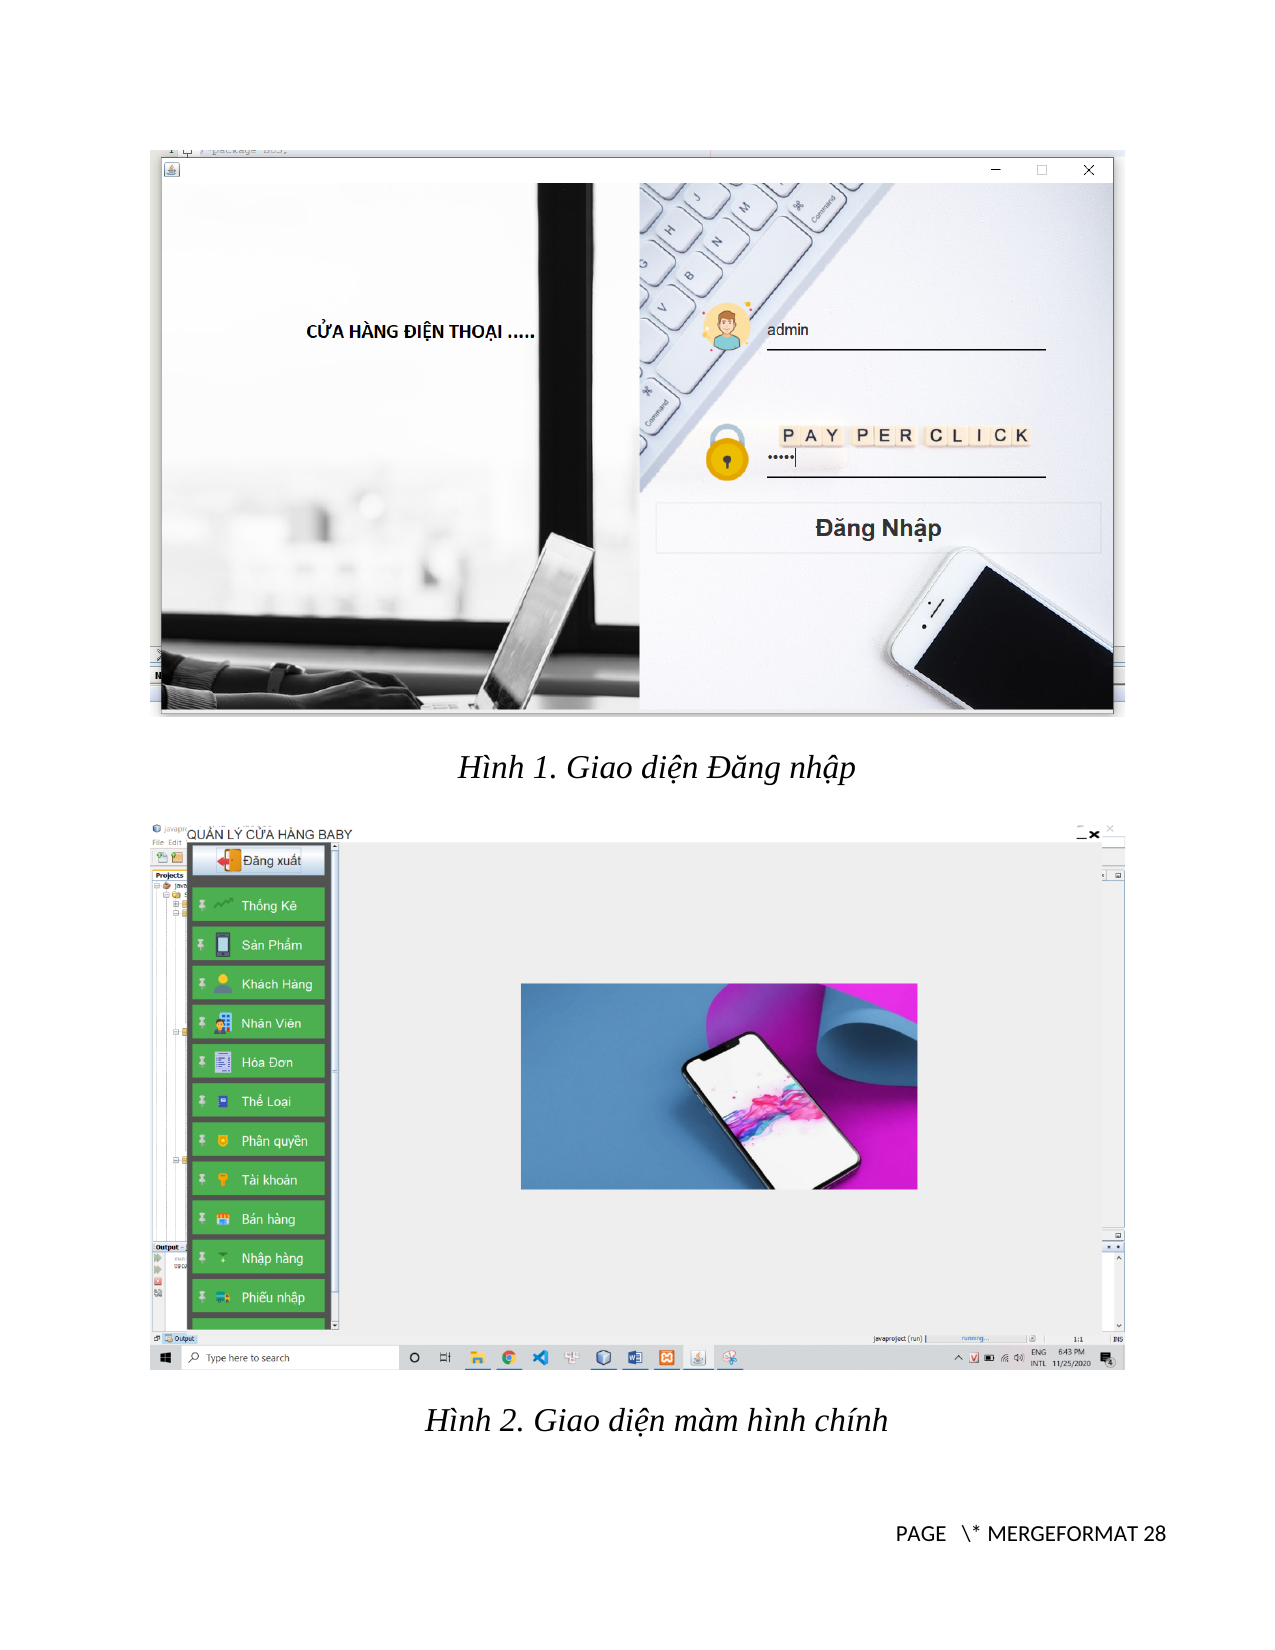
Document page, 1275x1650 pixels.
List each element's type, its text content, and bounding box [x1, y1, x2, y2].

text Hình 1. Giao diện Đăng nhập [150, 747, 1167, 786]
picture [150, 821, 1125, 1370]
picture [150, 150, 1125, 717]
text Hình 2. Giao diện màm hình chính [150, 1401, 1167, 1439]
